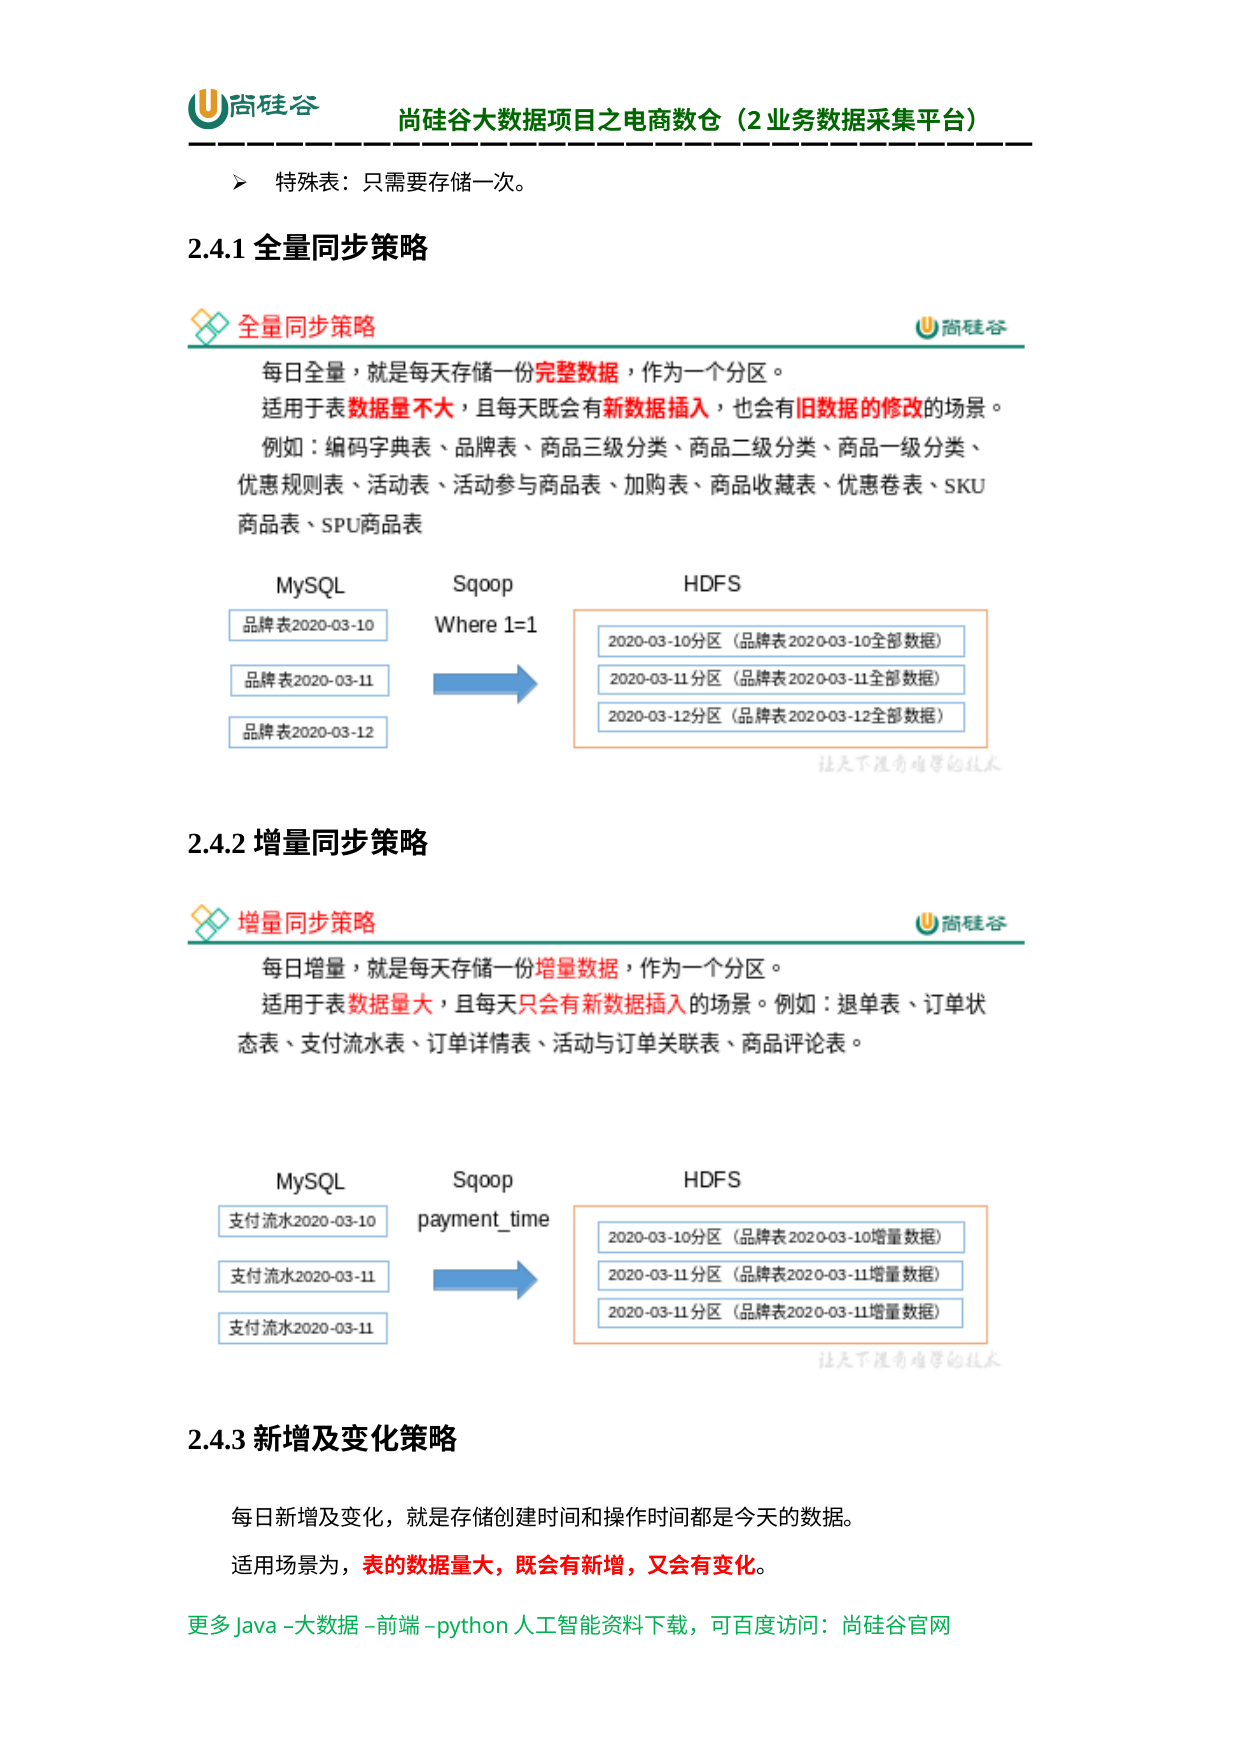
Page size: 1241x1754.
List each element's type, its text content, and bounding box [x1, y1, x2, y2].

list 特殊表：只需要存储一次。 [231, 165, 1053, 197]
subtitle 2.4.2 增量同步策略 [187, 809, 1053, 874]
picture [187, 88, 321, 130]
subtitle 2.4.3 新增及变化策略 [187, 1404, 1053, 1469]
text 每日新增及变化，就是存储创建时间和操作时间都是今天的数据。 [187, 1500, 1053, 1532]
text 适用场景为，表的数据量大，既会有新增，又会有变化。 [187, 1548, 1053, 1581]
subtitle 2.4.1 全量同步策略 [187, 213, 1053, 278]
